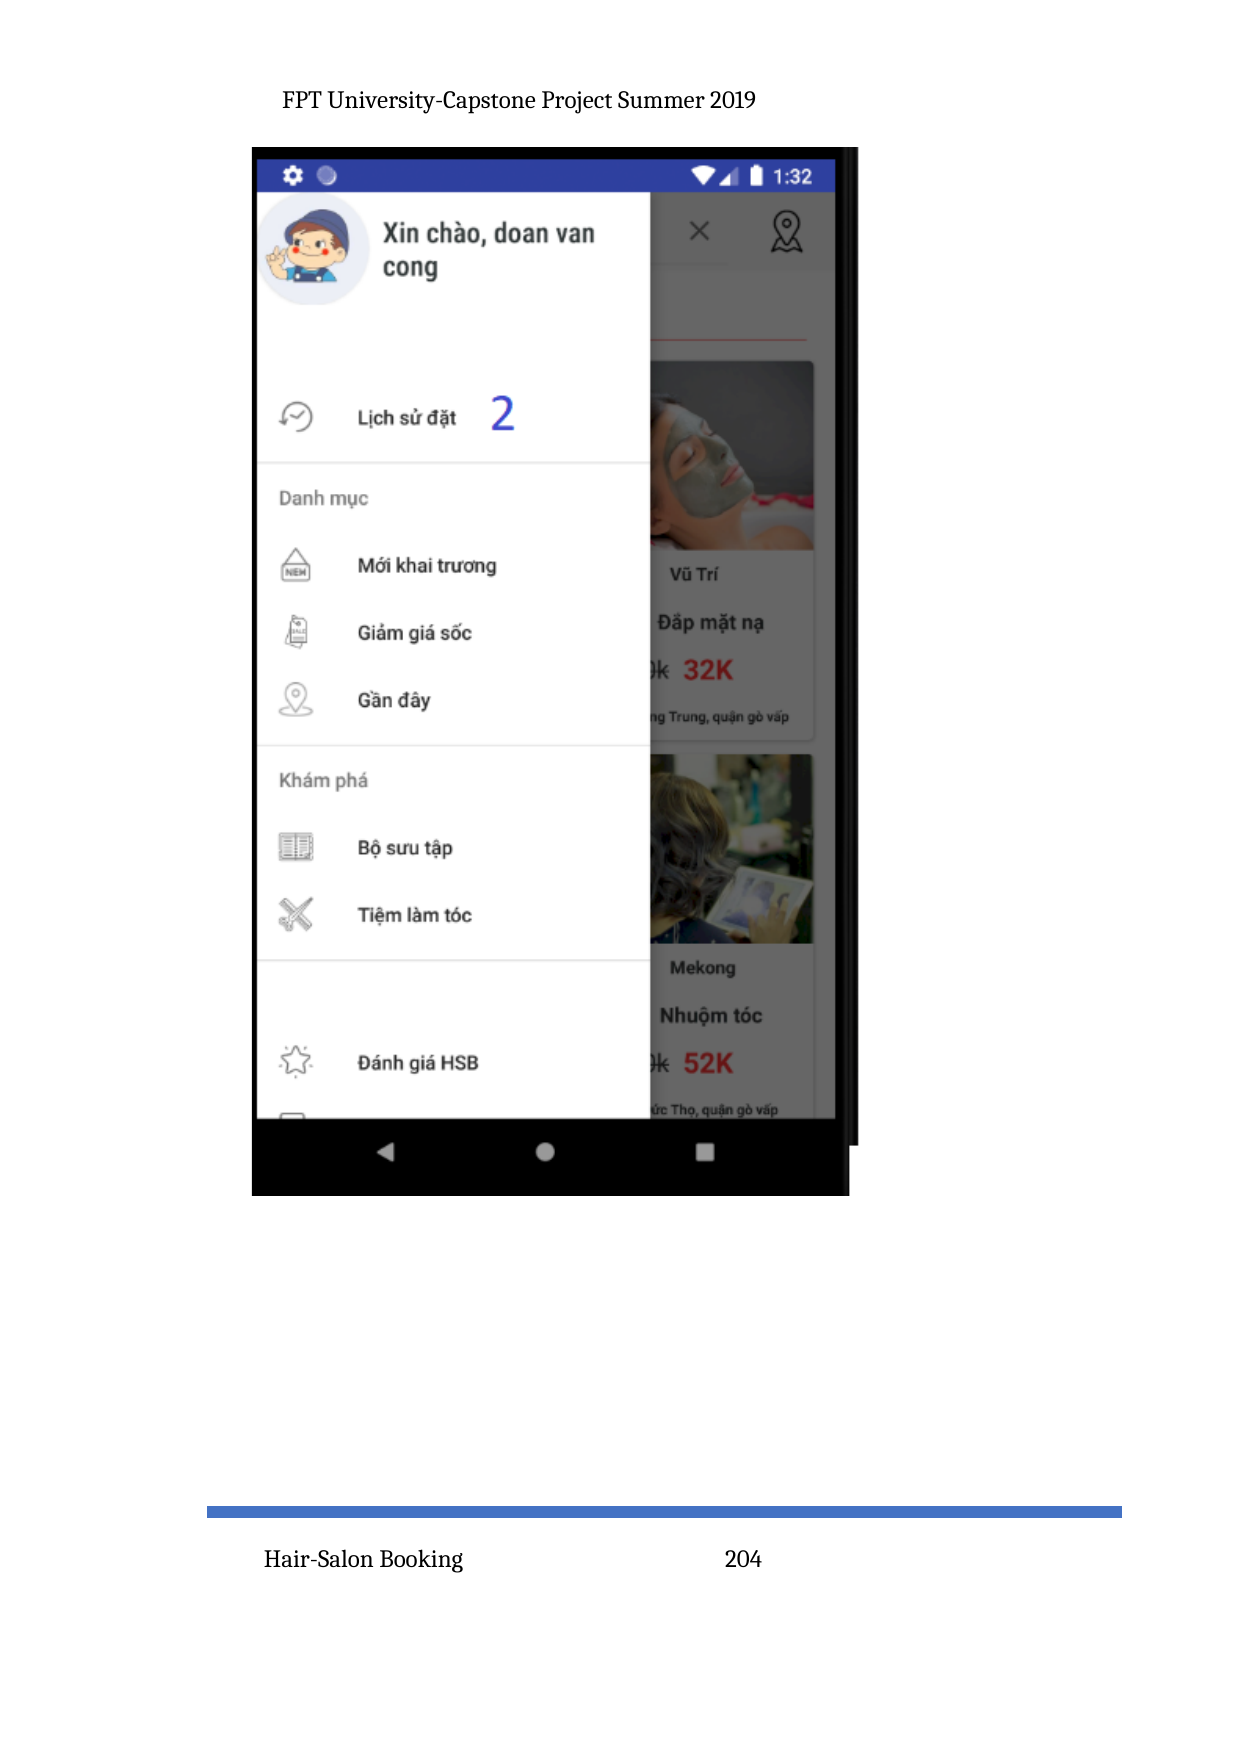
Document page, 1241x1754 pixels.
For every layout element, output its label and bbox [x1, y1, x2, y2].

picture [251, 147, 859, 1196]
